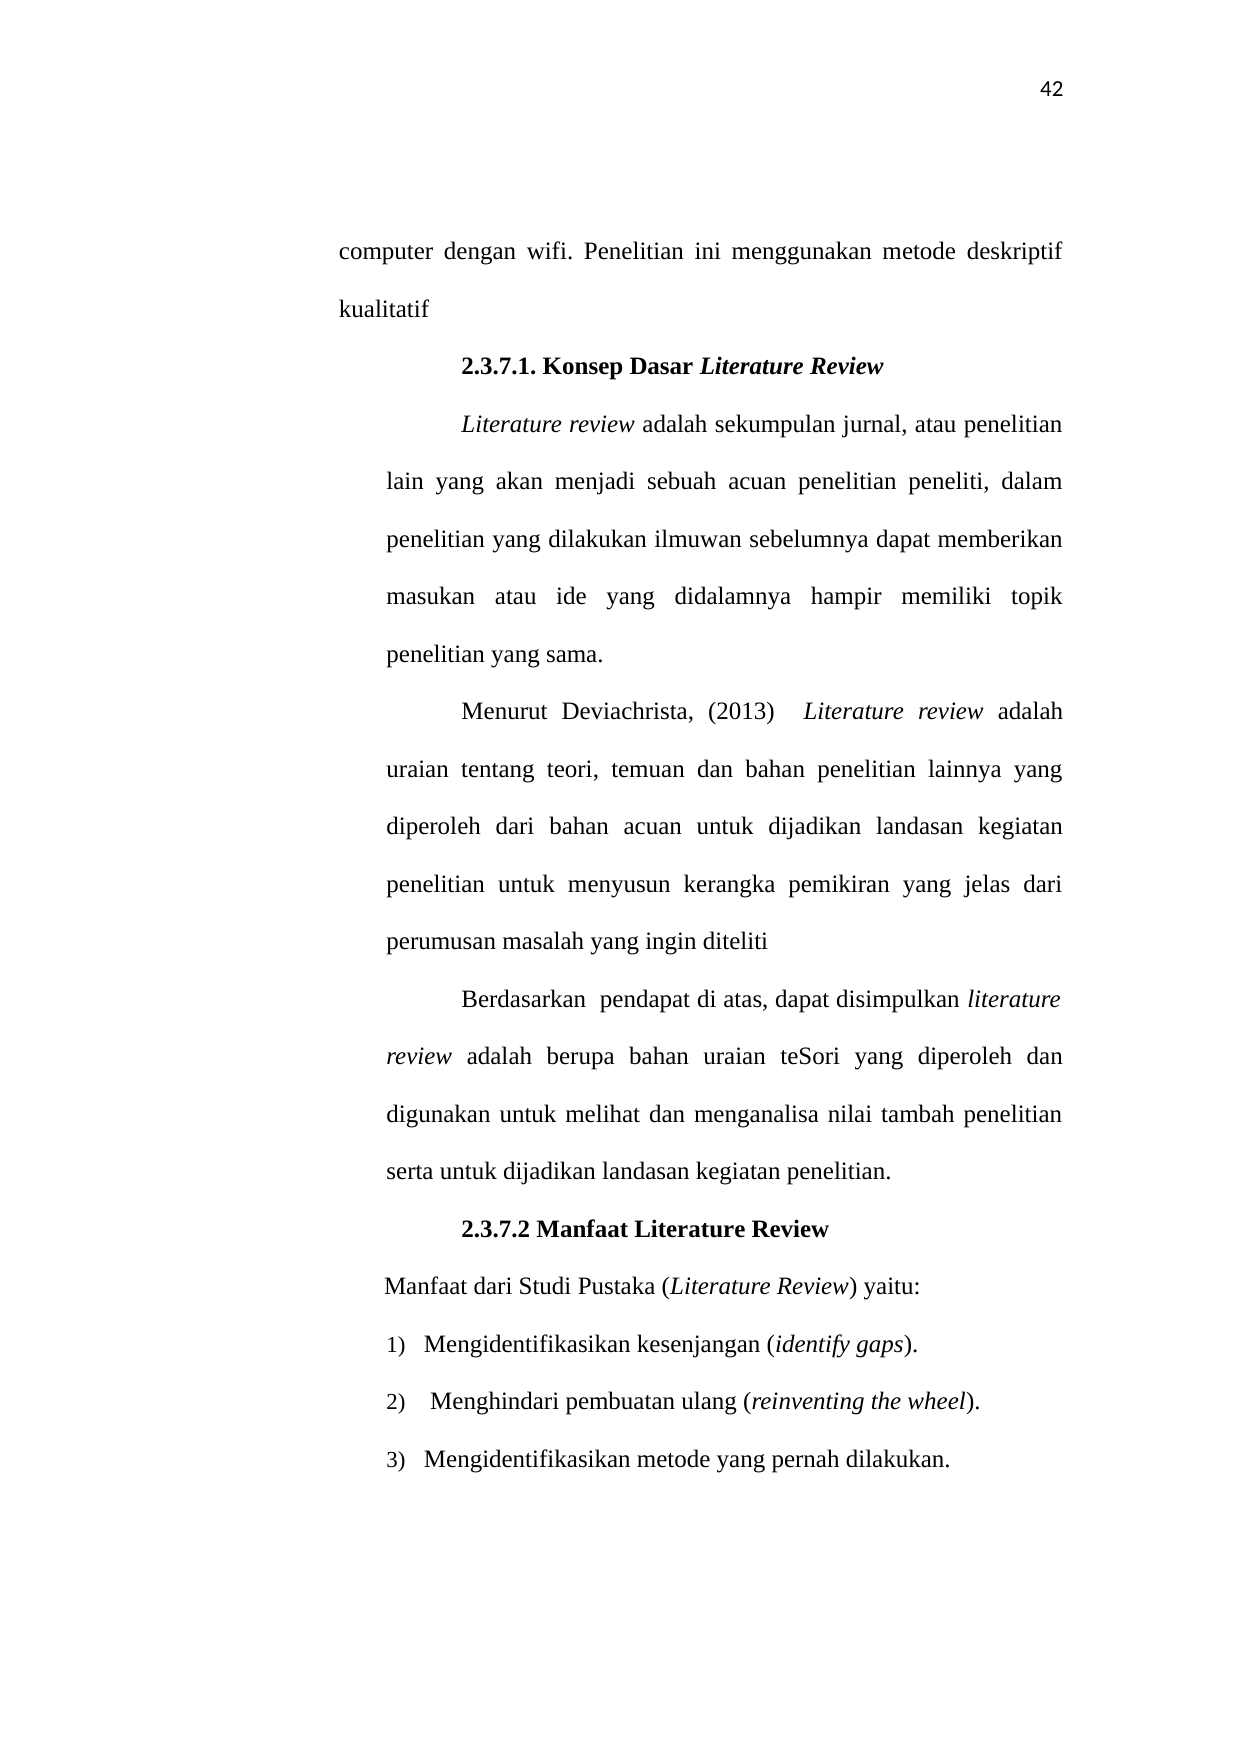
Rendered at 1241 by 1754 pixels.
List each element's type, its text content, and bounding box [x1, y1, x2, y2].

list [301, 236, 1063, 322]
text Manfaat dari Studi Pustaka (Literature Review) yaitu: [230, 1271, 1063, 1300]
text Menurut Deviachrista, (2013) Literature review adalah uraian tentang teori, temuan dan bahan penelitian lainnya yang diperoleh dari bahan acuan untuk dijadikan landasan kegiatan penelitian untuk menyusun kerangka pemikiran yang jelas dari perumusan masalah yang ingin diteliti [386, 696, 1063, 955]
subtitle 2.3.7.1. Konsep Dasar Literature Review [386, 351, 1063, 380]
list Mengidentifikasikan kesenjangan (identify gaps). [386, 1329, 1048, 1357]
text Berdasarkan pendapat di atas, dapat disimpulkan literature review adalah berupa bahan uraian teSori yang diperoleh dan digunakan untuk melihat dan menganalisa nilai tambah penelitian serta untuk dijadikan landasan kegiatan penelitian. [386, 984, 1063, 1185]
list Menghindari pembuatan ulang (reinventing the wheel). [386, 1386, 1048, 1415]
subtitle 2.3.7.2 Manfaat Literature Review [386, 1214, 1063, 1242]
list Mengidentifikasikan metode yang pernah dilakukan. [386, 1444, 1048, 1472]
text Literature review adalah sekumpulan jurnal, atau penelitian lain yang akan menjadi sebuah acuan penelitian peneliti, dalam penelitian yang dilakukan ilmuwan sebelumnya dapat memberikan masukan atau ide yang didalamnya hampir memiliki topik penelitian yang sama. [386, 409, 1063, 667]
